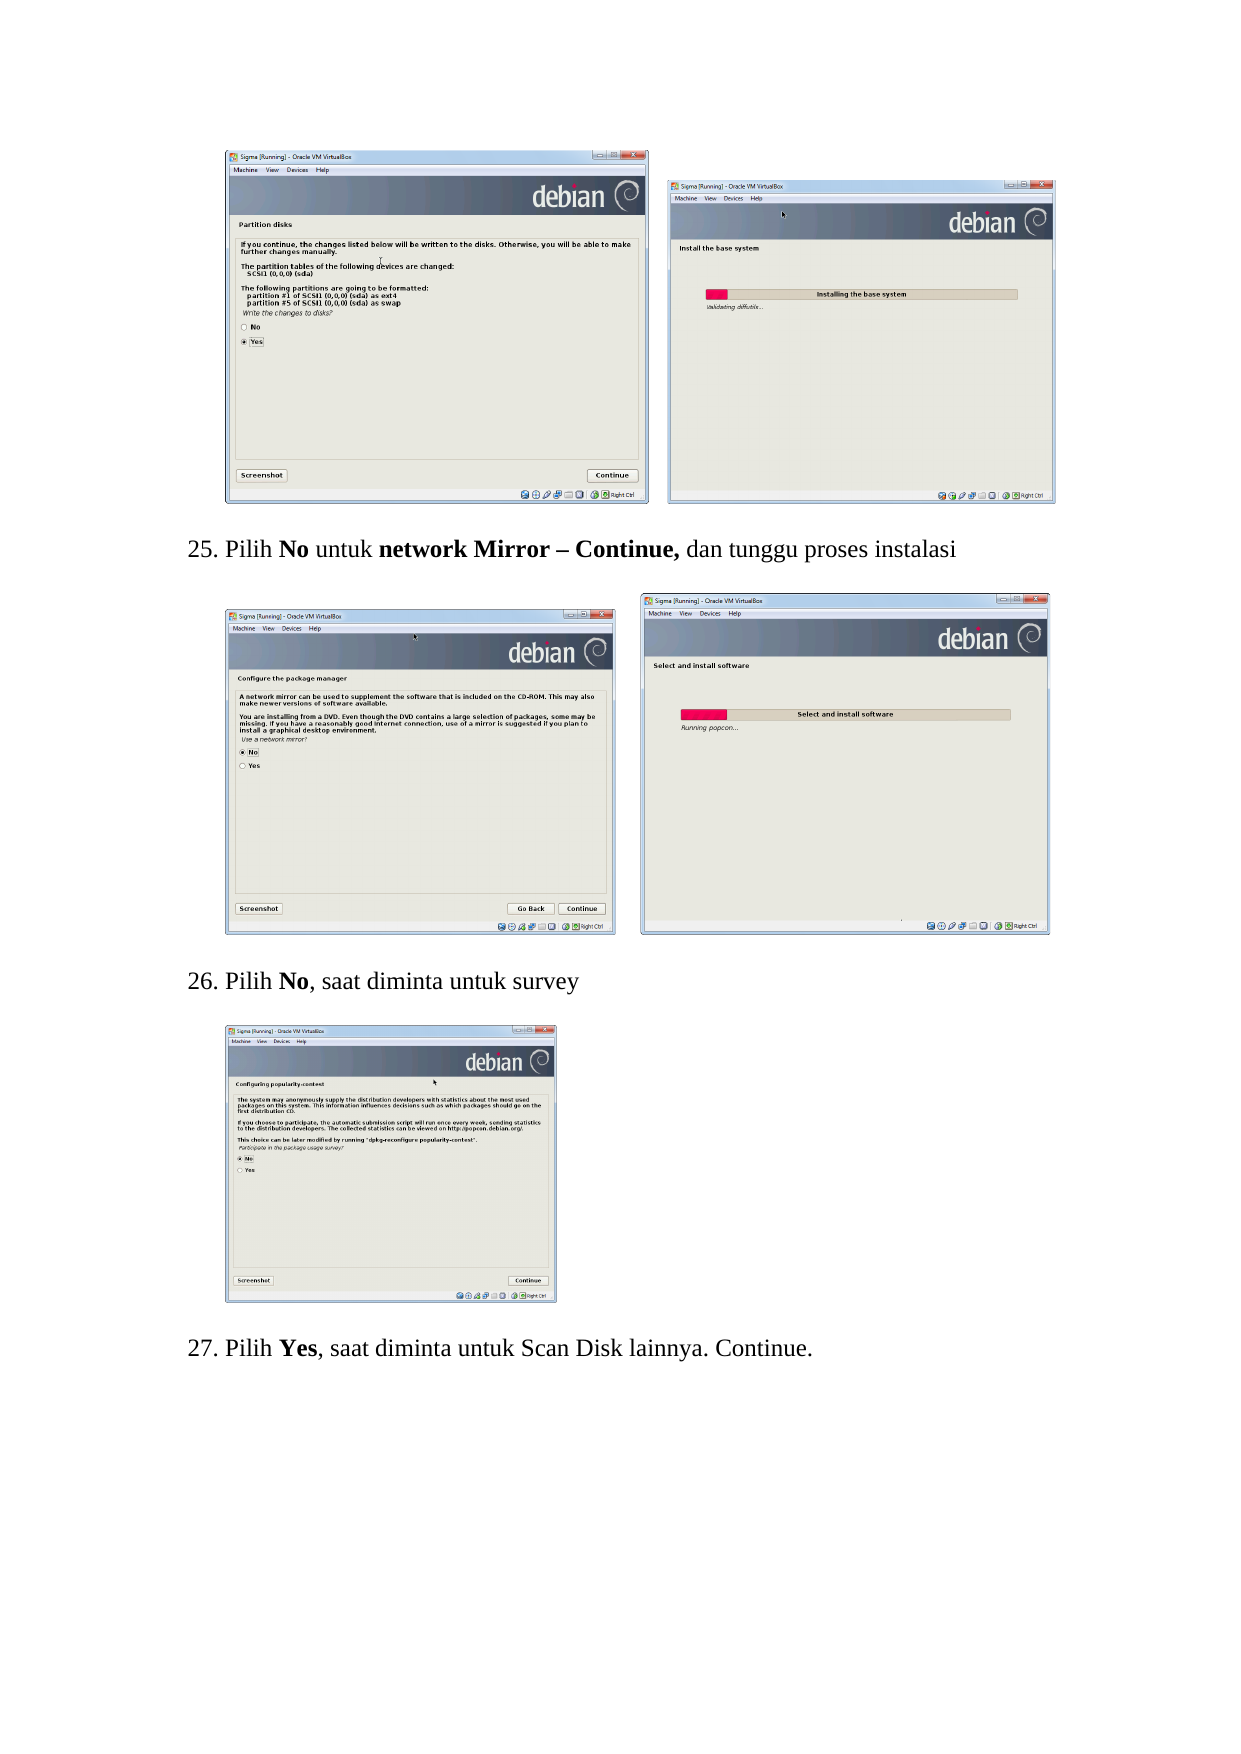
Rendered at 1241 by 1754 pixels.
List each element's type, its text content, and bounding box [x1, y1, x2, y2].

list Pilih No, saat diminta untuk survey [187, 966, 1090, 995]
list Pilih No untuk network Mirror – Continue, dan tunggu proses instalasi [187, 534, 1090, 563]
picture [225, 150, 649, 504]
list Pilih Yes, saat diminta untuk Scan Disk lainnya. Continue. [187, 1333, 1090, 1362]
picture [225, 1025, 557, 1303]
picture [225, 609, 616, 935]
picture [667, 180, 1056, 504]
picture [640, 593, 1050, 935]
